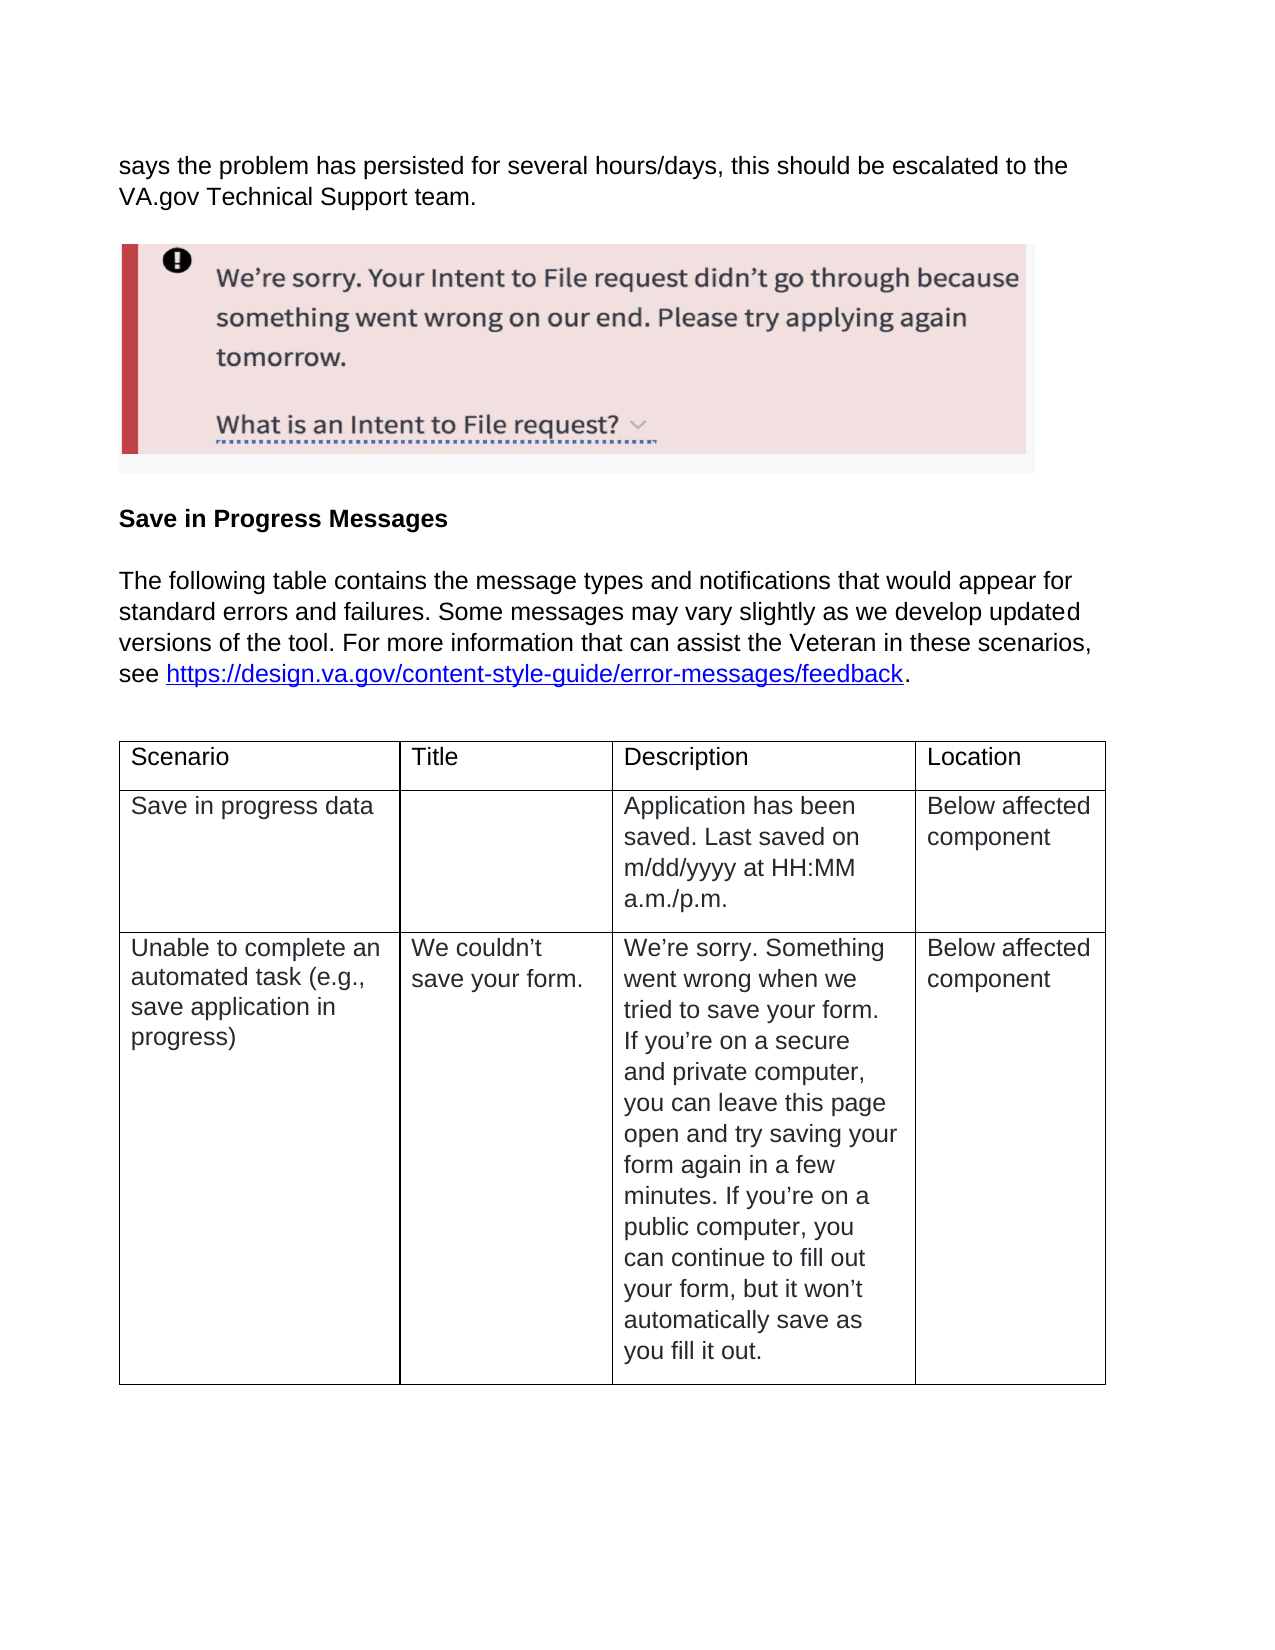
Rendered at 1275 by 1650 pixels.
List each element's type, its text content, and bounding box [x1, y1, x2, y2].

table_cell We couldn’t save your form. [401, 933, 612, 1384]
picture [121, 244, 1026, 454]
table_header Location [916, 742, 1105, 790]
table_header [119, 244, 1035, 473]
table_cell Save in progress data [120, 791, 399, 932]
table_cell Unable to complete an automated task (e.g., save application in progress) [120, 933, 399, 1384]
table_cell We’re sorry. Something went wrong when we tried to save your form. If you’re on a secure and private computer, you can leave this page open and try saving your form again in a few minutes. If you’re on a public computer, you can continue to fill out your form, but it won’t automatically save as you fill it out. [613, 933, 915, 1384]
table_cell [401, 791, 612, 932]
table_header Description [613, 742, 915, 790]
text The following table contains the message types and notifications that would appear for standard errors and failures. Some messages may vary slightly as we develop update versions of the tool. For more information that can assist the Veteran in these scenarios, see https://design.va.gov/content-style-guide/error-messages/feedback. [119, 535, 1103, 688]
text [119, 151, 1103, 211]
table_header Scenario [120, 742, 399, 790]
table_cell Below affected component [916, 933, 1105, 1384]
table_header Title [401, 742, 612, 790]
table_cell Application has been saved. Last saved on m/dd/yyyy at HH:MM a.m./p.m. [613, 791, 915, 932]
table_cell Below affected component [916, 791, 1105, 932]
